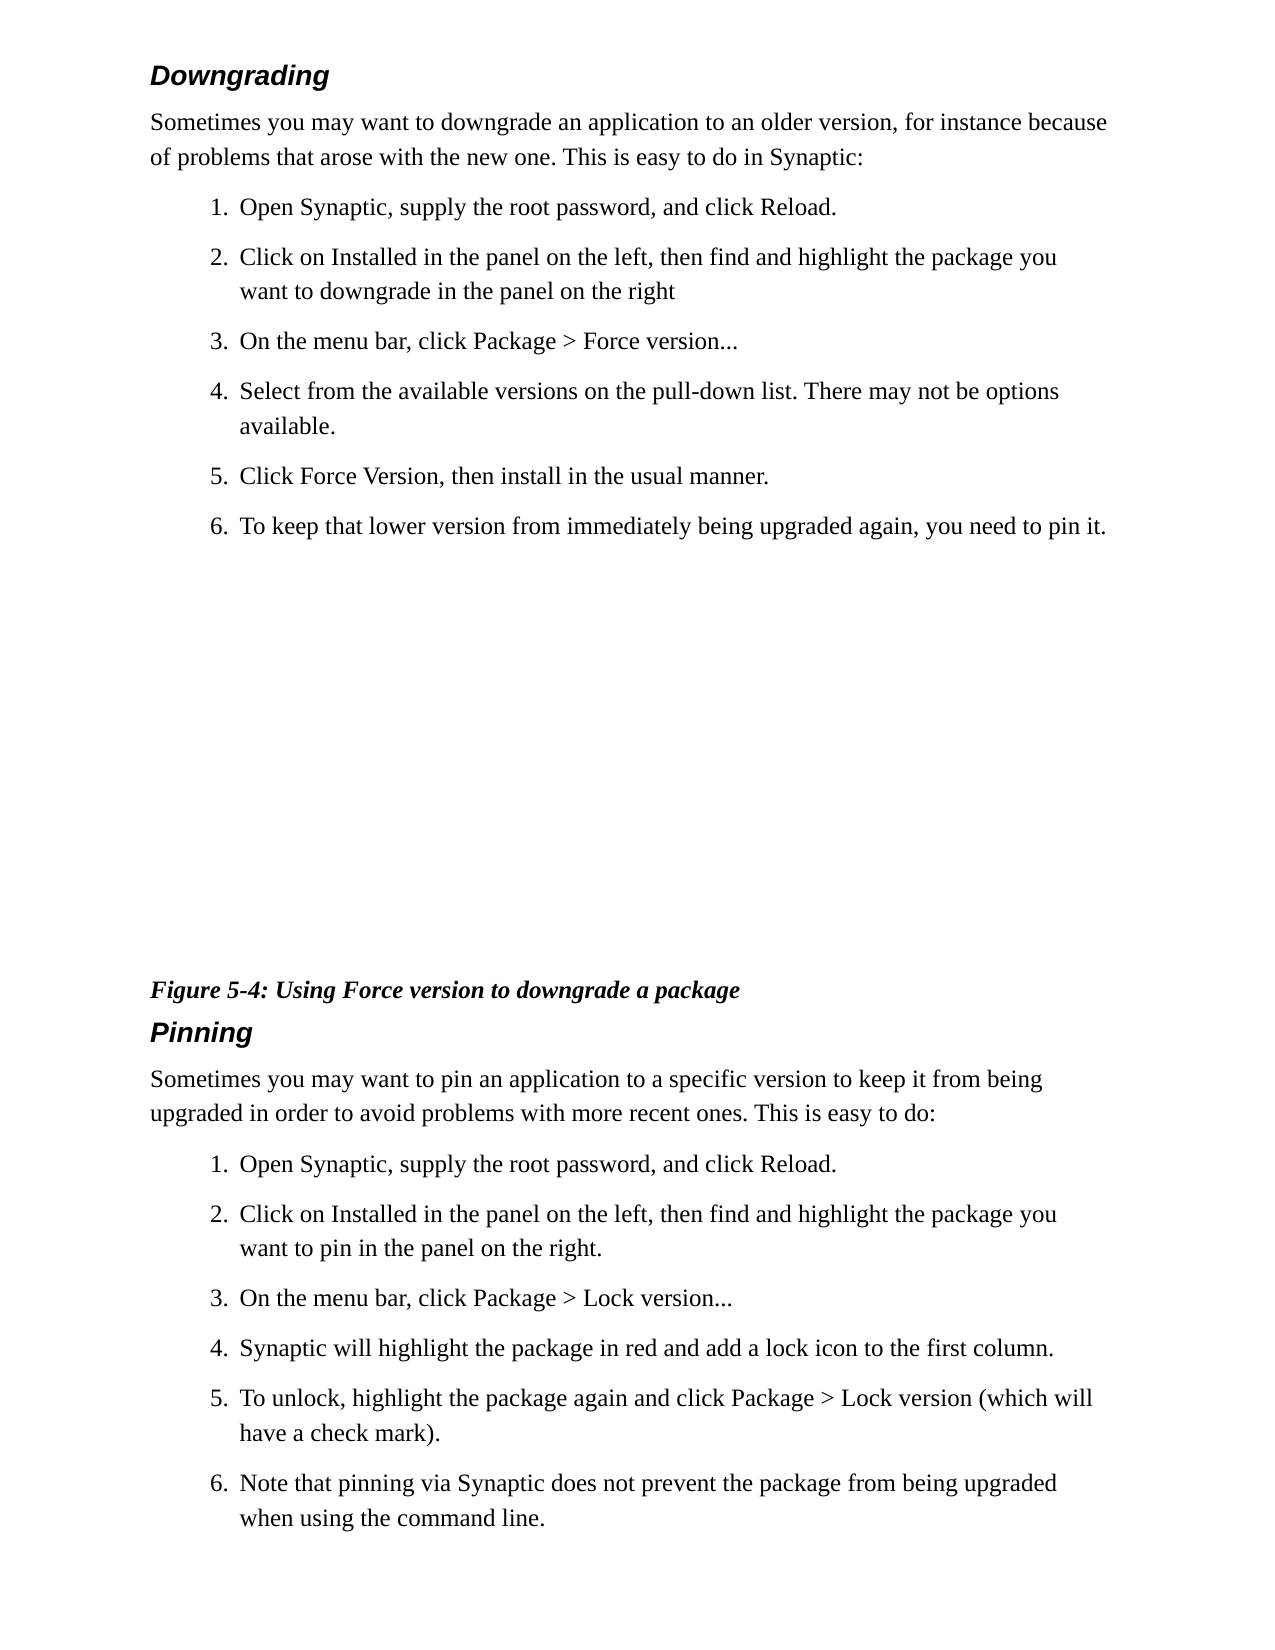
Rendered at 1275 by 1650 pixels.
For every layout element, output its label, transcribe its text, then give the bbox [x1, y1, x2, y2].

subtitle Downgrading [150, 59, 1125, 91]
text Sometimes you may want to downgrade an application to an older version, for instance because of problems that arose with the new one. This is easy to do in Synaptic: [150, 107, 1125, 170]
list On the menu bar, click Package > Force version... [210, 326, 1109, 355]
list Note that pinning via Synaptic does not prevent the package from being upgraded when using the command line. [210, 1468, 1109, 1531]
list Click on Installed in the panel on the left, then find and highlight the package you want to downgrade in the panel on the right [210, 242, 1109, 305]
list Click Force Version, then install in the usual manner. [210, 461, 1109, 490]
list On the menu bar, click Package > Lock version... [210, 1283, 1109, 1312]
list Open Synaptic, supply the root password, and click Reload. [210, 1149, 1109, 1177]
text Figure 5-4: Using Force version to downgrade a package [150, 975, 1125, 1003]
list To unlock, highlight the package again and click Package > Lock version (which will have a check mark). [210, 1383, 1109, 1447]
text Sometimes you may want to pin an application to a specific version to keep it from being upgraded in order to avoid problems with more recent ones. This is easy to do: [150, 1064, 1125, 1127]
list Synaptic will highlight the package in red and add a lock icon to the first column. [210, 1333, 1109, 1362]
list Open Synaptic, supply the root password, and click Reload. [210, 192, 1109, 220]
subtitle Pinning [150, 1016, 1125, 1048]
list Click on Installed in the panel on the left, then find and highlight the package you want to pin in the panel on the right. [210, 1199, 1109, 1262]
list Select from the available versions on the pull-down list. There may not be options available. [210, 376, 1109, 440]
list To keep that lower version from immediately being upgraded again, you need to pin it. [210, 511, 1109, 540]
